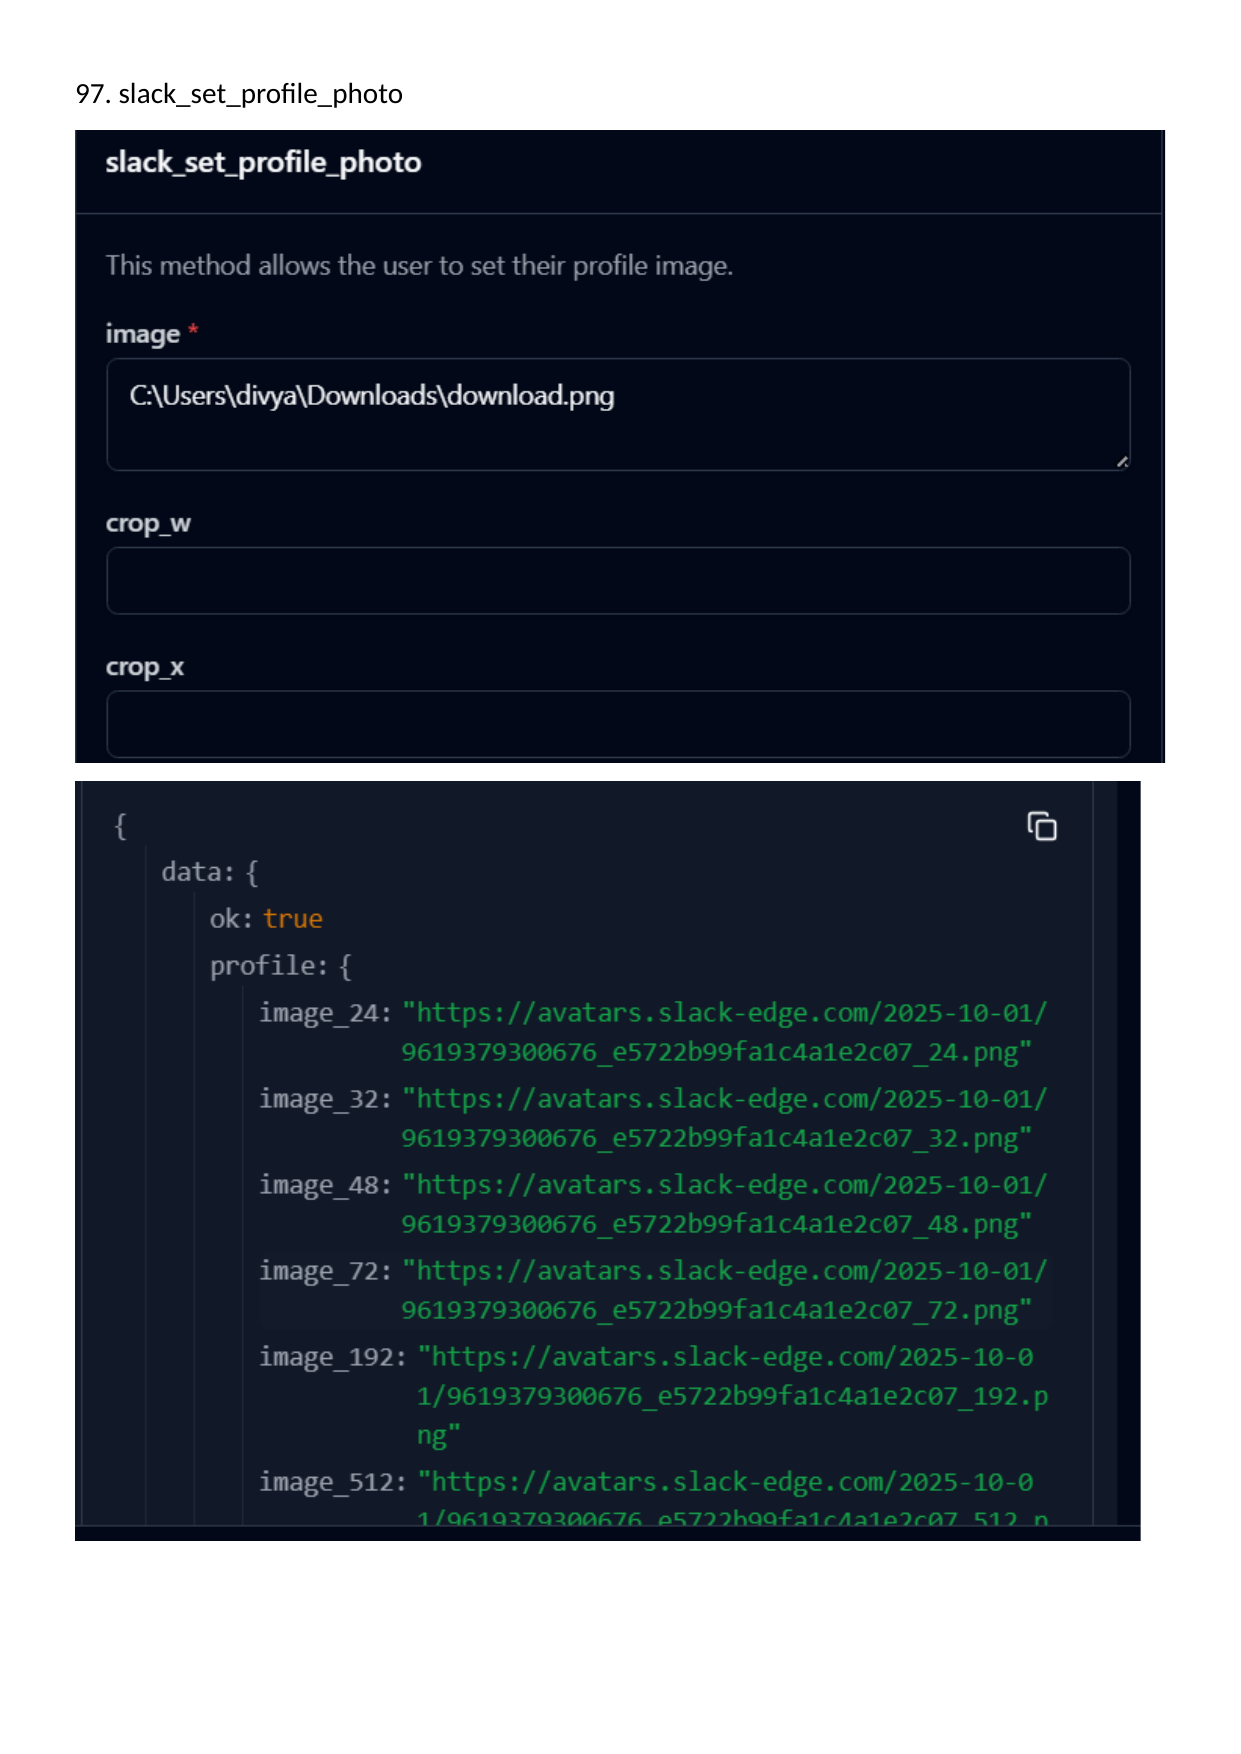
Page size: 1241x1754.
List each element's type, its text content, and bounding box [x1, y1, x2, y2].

text 97. slack_set_profile_photo [75, 75, 1165, 111]
picture [75, 130, 1166, 763]
picture [75, 781, 1141, 1541]
